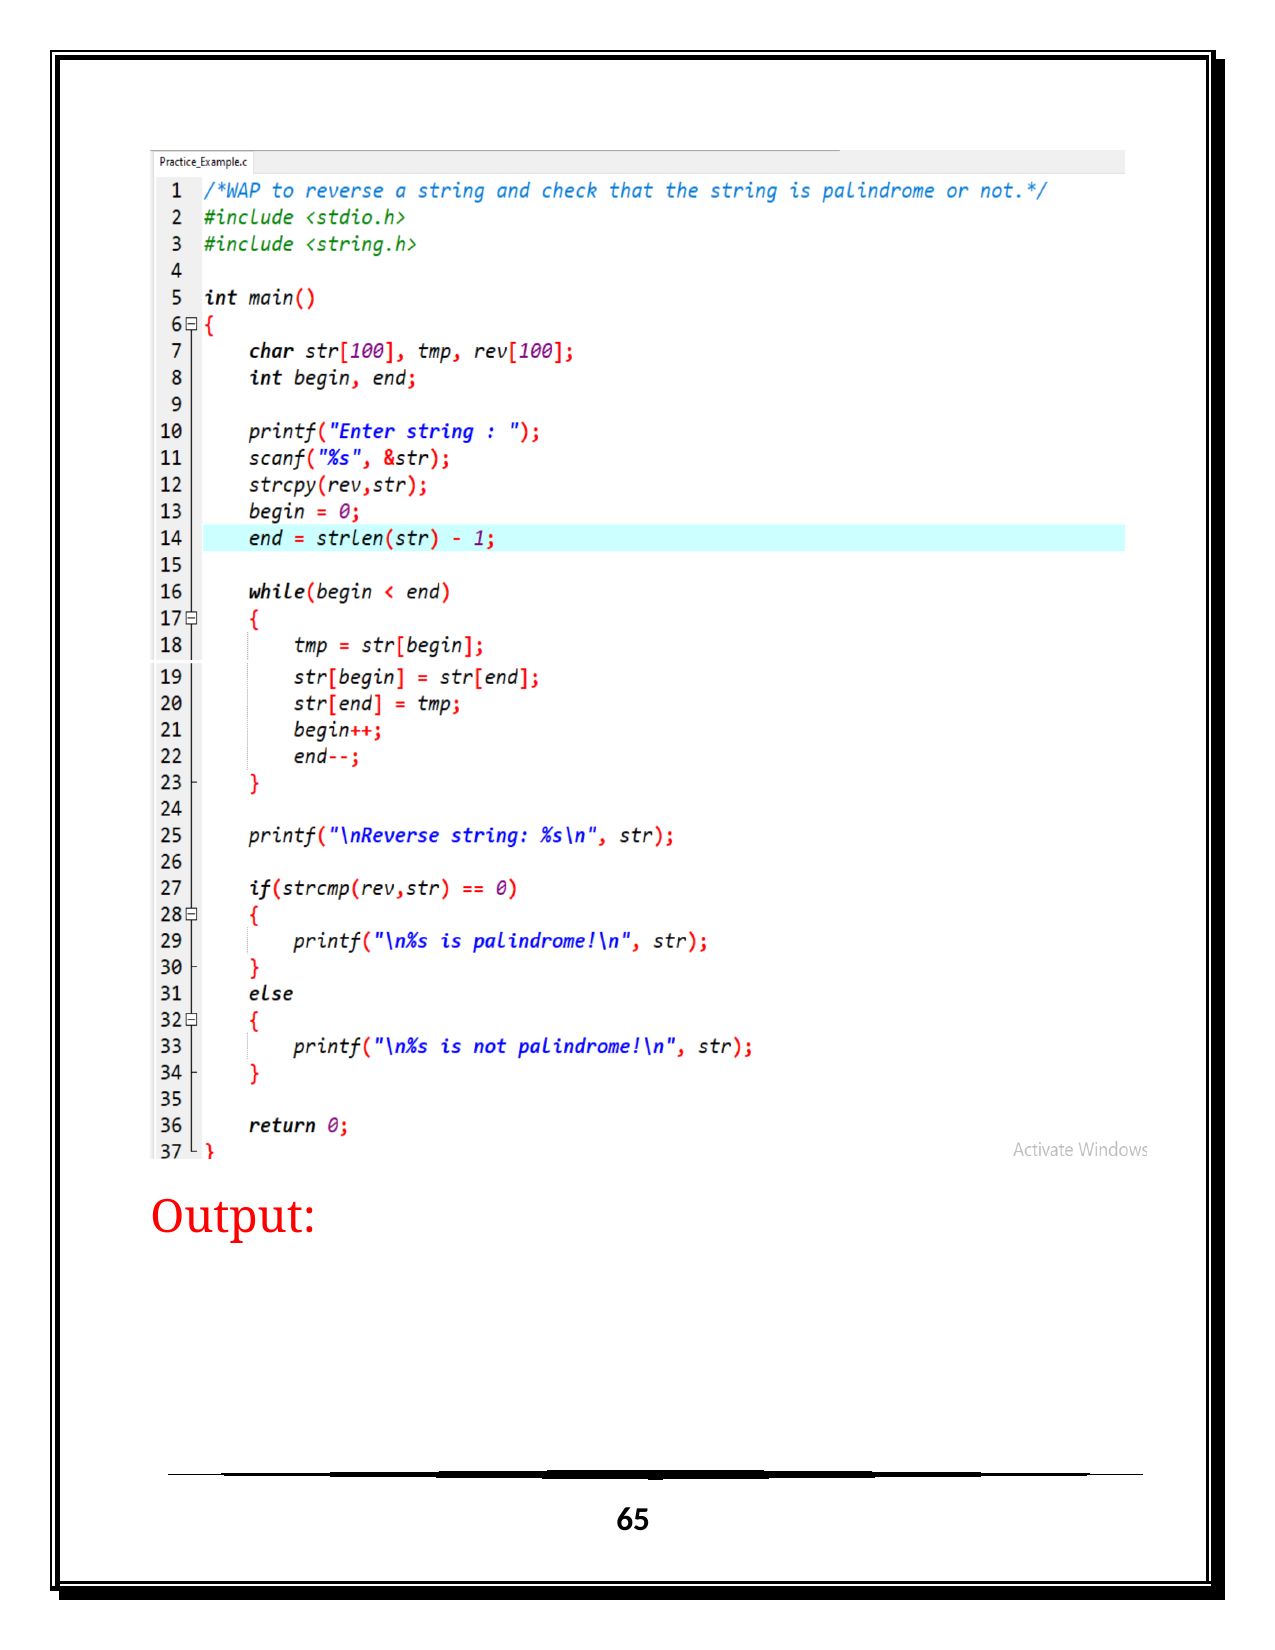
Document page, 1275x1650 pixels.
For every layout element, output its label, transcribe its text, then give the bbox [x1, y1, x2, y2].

picture [150, 663, 1147, 1159]
text Output: [150, 1183, 1116, 1246]
picture [150, 150, 1125, 660]
